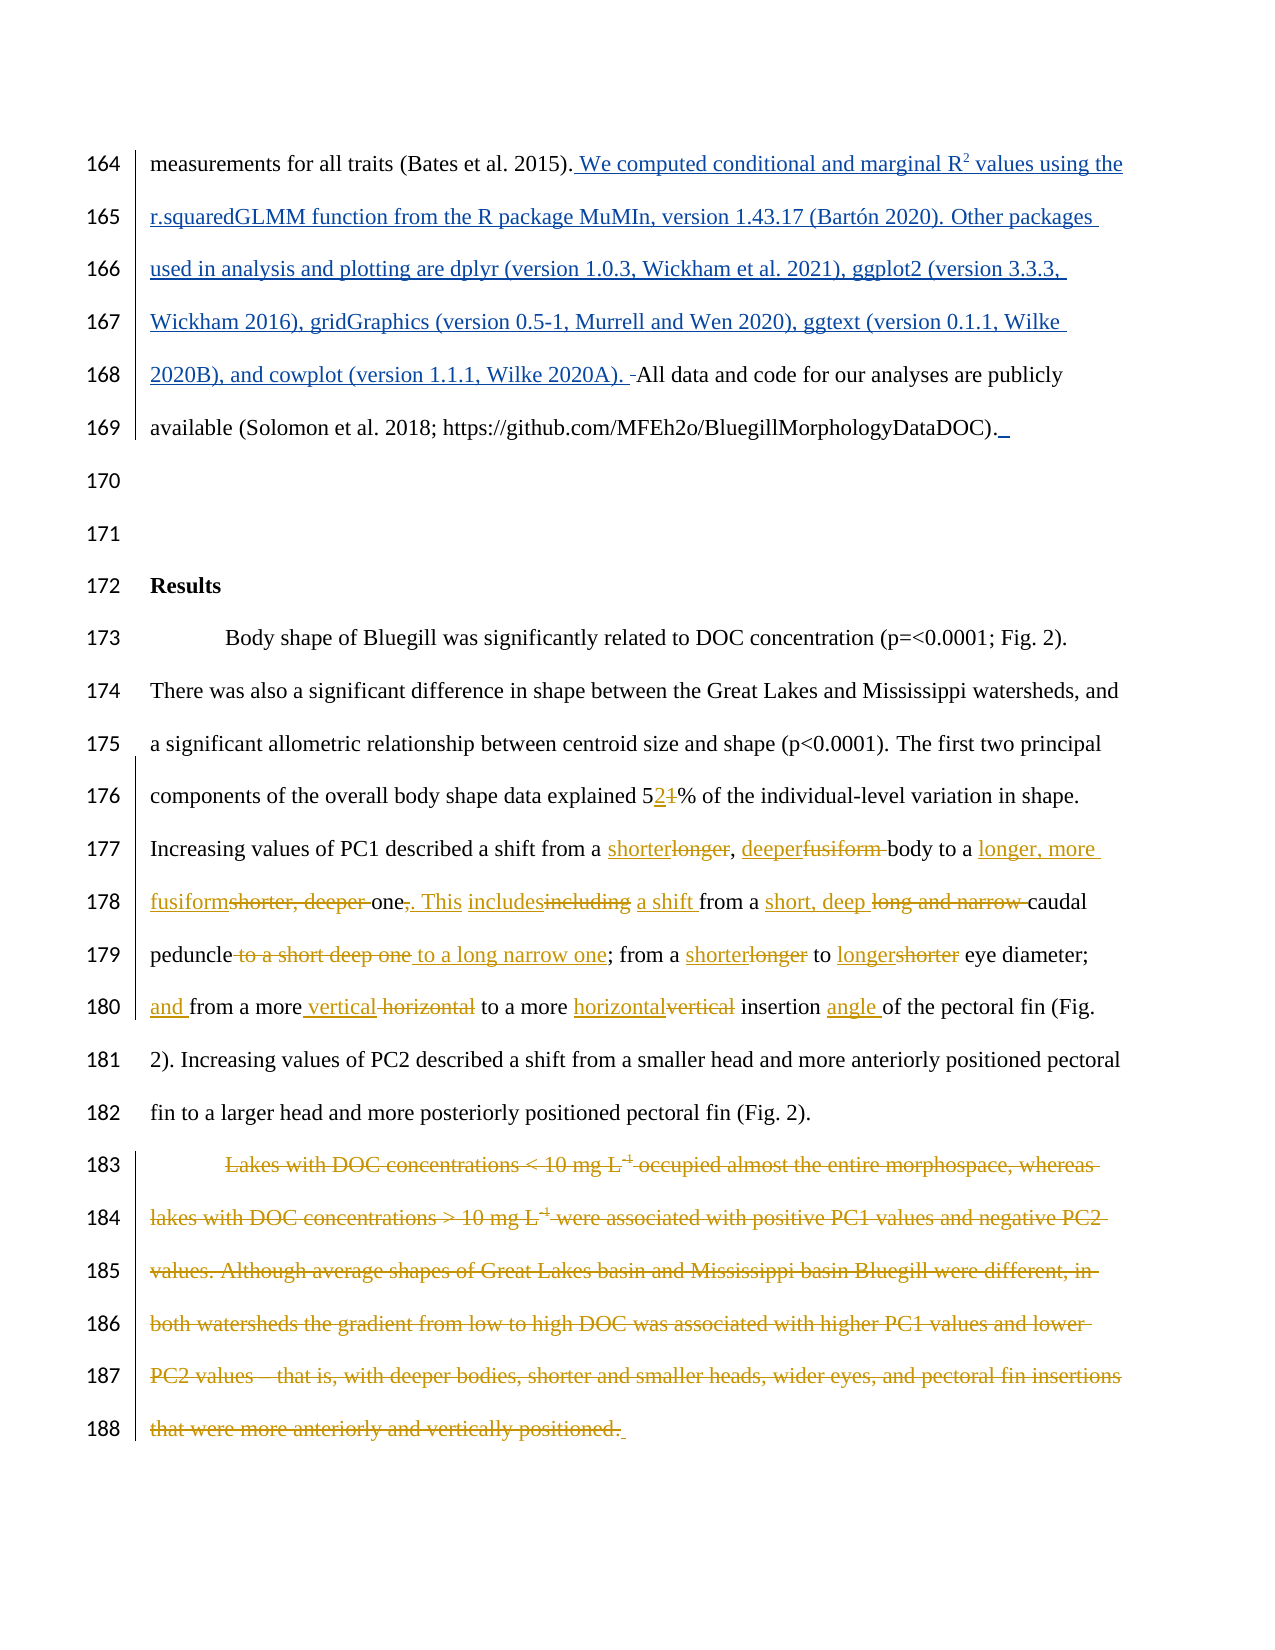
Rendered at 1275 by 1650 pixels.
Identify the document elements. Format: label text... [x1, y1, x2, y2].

text Body shape of Bluegill was significantly related to DOC concentration (p=<0.0001; Fig. 2). There was also a significant difference in shape between the Great Lakes and Mississippi watersheds, and a significant allometric relationship between centroid size and shape (p<0.0001). The first two principal components of the overall body shape data explained 5% of the individual-level variation in shape. Increasing values of PC1 described a shift from a , body to a one from a caudal peduncle; from a to eye diameter; from a more to a more insertion of the pectoral fin (Fig. 2). Increasing values of PC2 described a shift from a smaller head and more anteriorly positioned pectoral fin to a larger head and more posteriorly positioned pectoral fin (Fig. 2). [150, 624, 1125, 1125]
text Results [150, 572, 1125, 598]
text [150, 150, 1125, 440]
